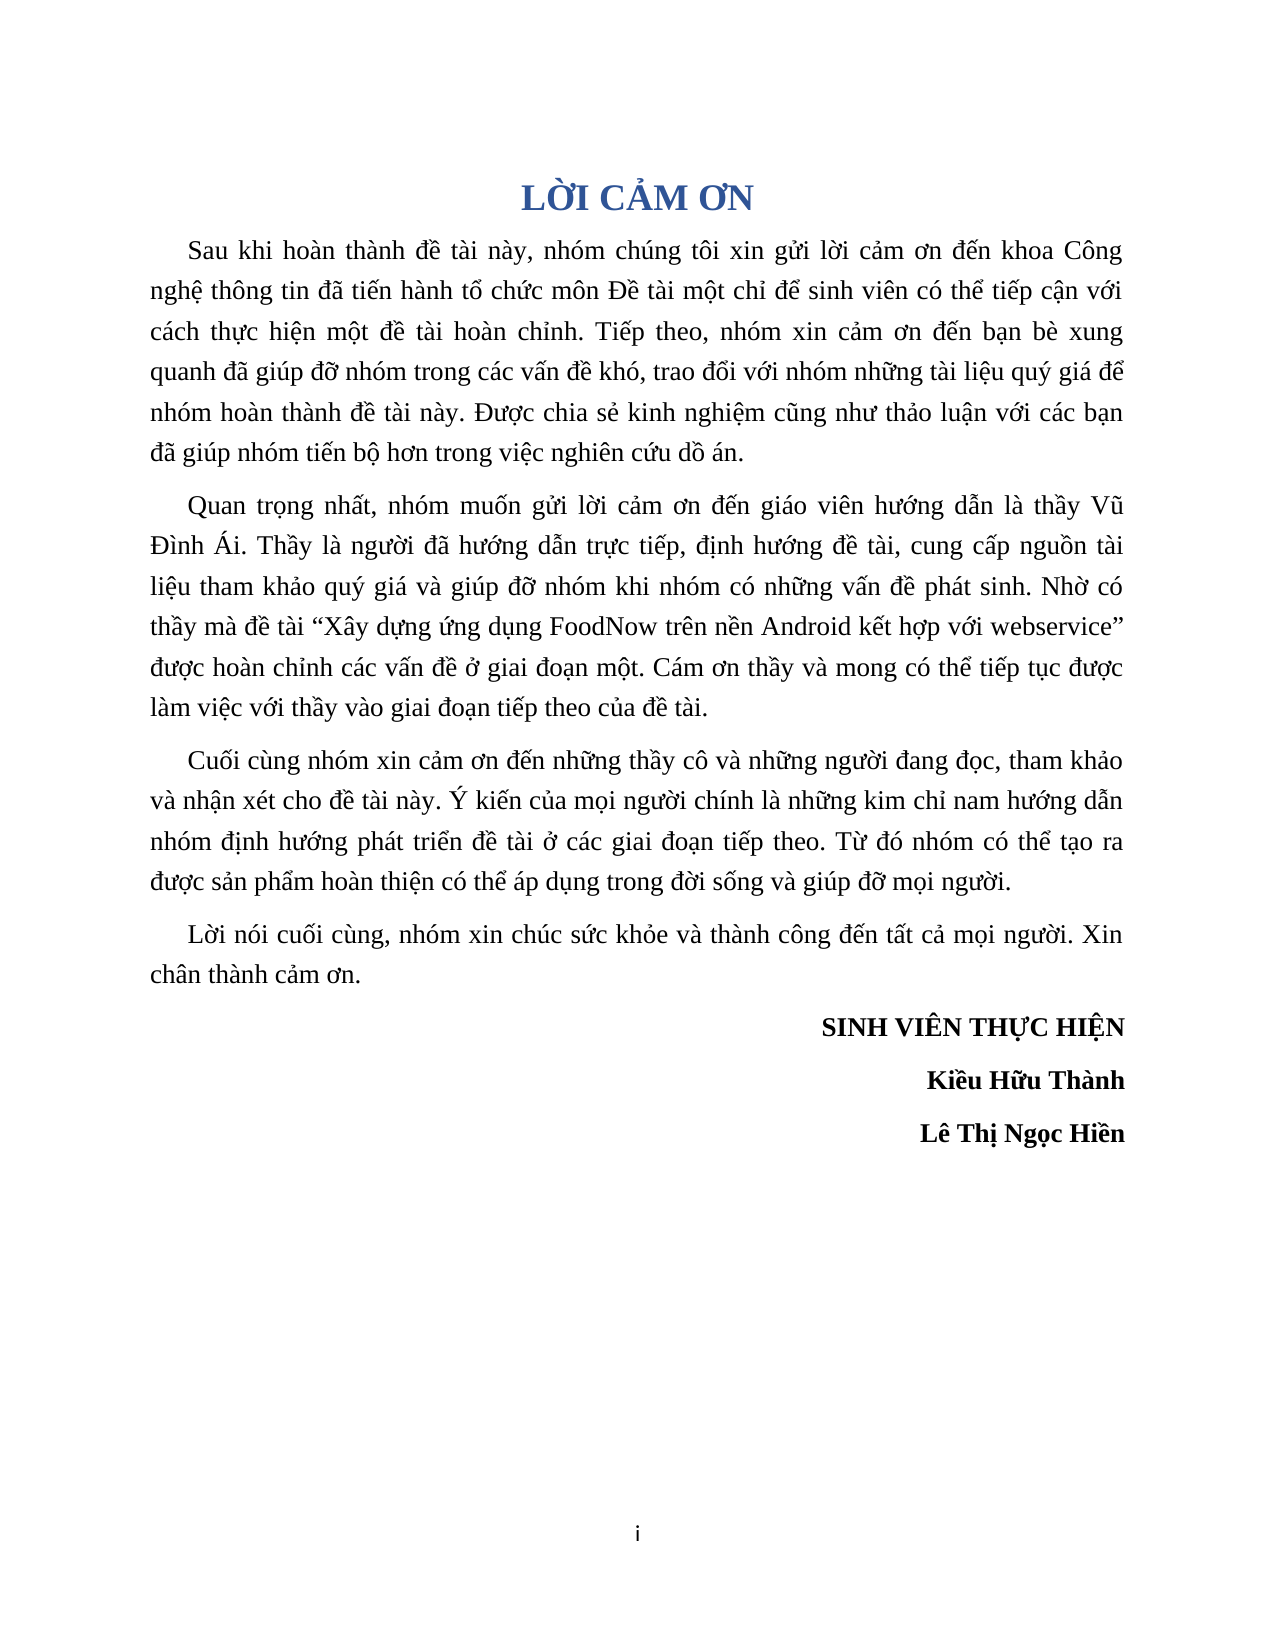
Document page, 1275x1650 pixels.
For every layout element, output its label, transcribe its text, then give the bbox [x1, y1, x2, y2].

text Kiều Hữu Thành [150, 1064, 1125, 1096]
text Lời nói cuối cùng, nhóm xin chúc sức khỏe và thành công đến tất cả mọi người. Xin chân thành cảm ơn. [150, 918, 1125, 990]
text Quan trọng nhất, nhóm muốn gửi lời cảm ơn đến giáo viên hướng dẫn là thầy Vũ Đình Ái. Thầy là người đã hướng dẫn trực tiếp, định hướng đề tài, cung cấp nguồn tài liệu tham khảo quý giá và giúp đỡ nhóm khi nhóm có những vấn đề phát sinh. Nhờ có thầy mà đề tài “Xây dựng ứng dụng FoodNow trên nền Android kết hợp với webservice” được hoàn chỉnh các vấn đề ở giai đoạn một. Cám ơn thầy và mong có thể tiếp tục được làm việc với thầy vào giai đoạn tiếp theo của đề tài. [150, 489, 1125, 722]
text Sau khi hoàn thành đề tài này, nhóm chúng tôi xin gửi lời cảm ơn đến khoa Công nghệ thông tin đã tiến hành tổ chức môn Đề tài một chỉ để sinh viên có thể tiếp cận với cách thực hiện một đề tài hoàn chỉnh. Tiếp theo, nhóm xin cảm ơn đến bạn bè xung quanh đã giúp đỡ nhóm trong các vấn đề khó, trao đổi với nhóm những tài liệu quý giá để nhóm hoàn thành đề tài này. Được chia sẻ kinh nghiệm cũng như thảo luận với các bạn đã giúp nhóm tiến bộ hơn trong việc nghiên cứu dồ án. [150, 234, 1125, 467]
text SINH VIÊN THỰC HIỆN [150, 1012, 1125, 1043]
text Cuối cùng nhóm xin cảm ơn đến những thầy cô và những người đang đọc, tham khảo và nhận xét cho đề tài này. Ý kiến của mọi người chính là những kim chỉ nam hướng dẫn nhóm định hướng phát triển đề tài ở các giai đoạn tiếp theo. Từ đó nhóm có thể tạo ra được sản phẩm hoàn thiện có thể áp dụng trong đời sống và giúp đỡ mọi người. [150, 744, 1125, 896]
subtitle LỜI CẢM ƠN [150, 175, 1125, 218]
text Lê Thị Ngọc Hiền [150, 1117, 1125, 1148]
